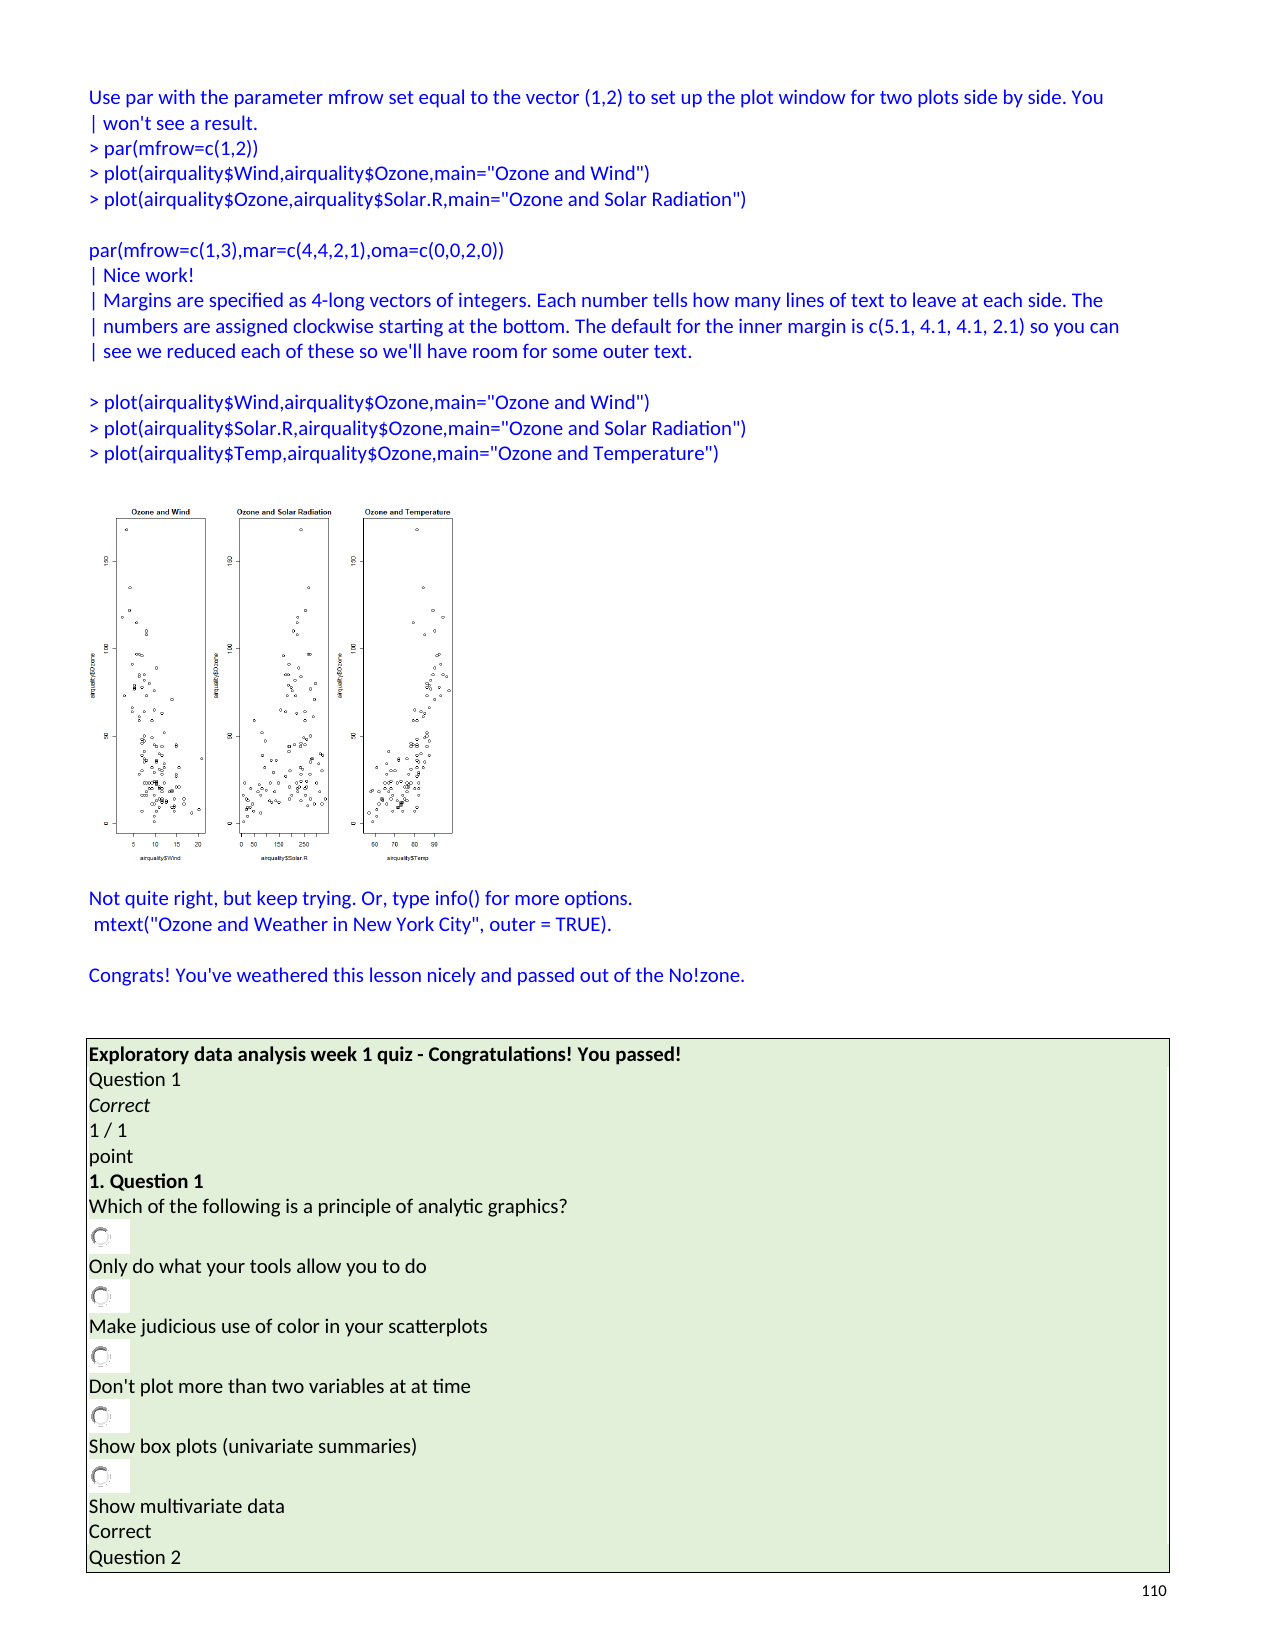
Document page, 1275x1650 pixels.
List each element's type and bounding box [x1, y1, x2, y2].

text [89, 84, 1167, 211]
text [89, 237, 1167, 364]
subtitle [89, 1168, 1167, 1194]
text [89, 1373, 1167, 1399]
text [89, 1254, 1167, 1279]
picture [88, 491, 459, 861]
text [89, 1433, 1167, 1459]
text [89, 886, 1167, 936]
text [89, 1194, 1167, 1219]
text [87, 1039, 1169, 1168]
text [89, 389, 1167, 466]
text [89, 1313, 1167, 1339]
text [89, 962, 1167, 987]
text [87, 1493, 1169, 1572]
